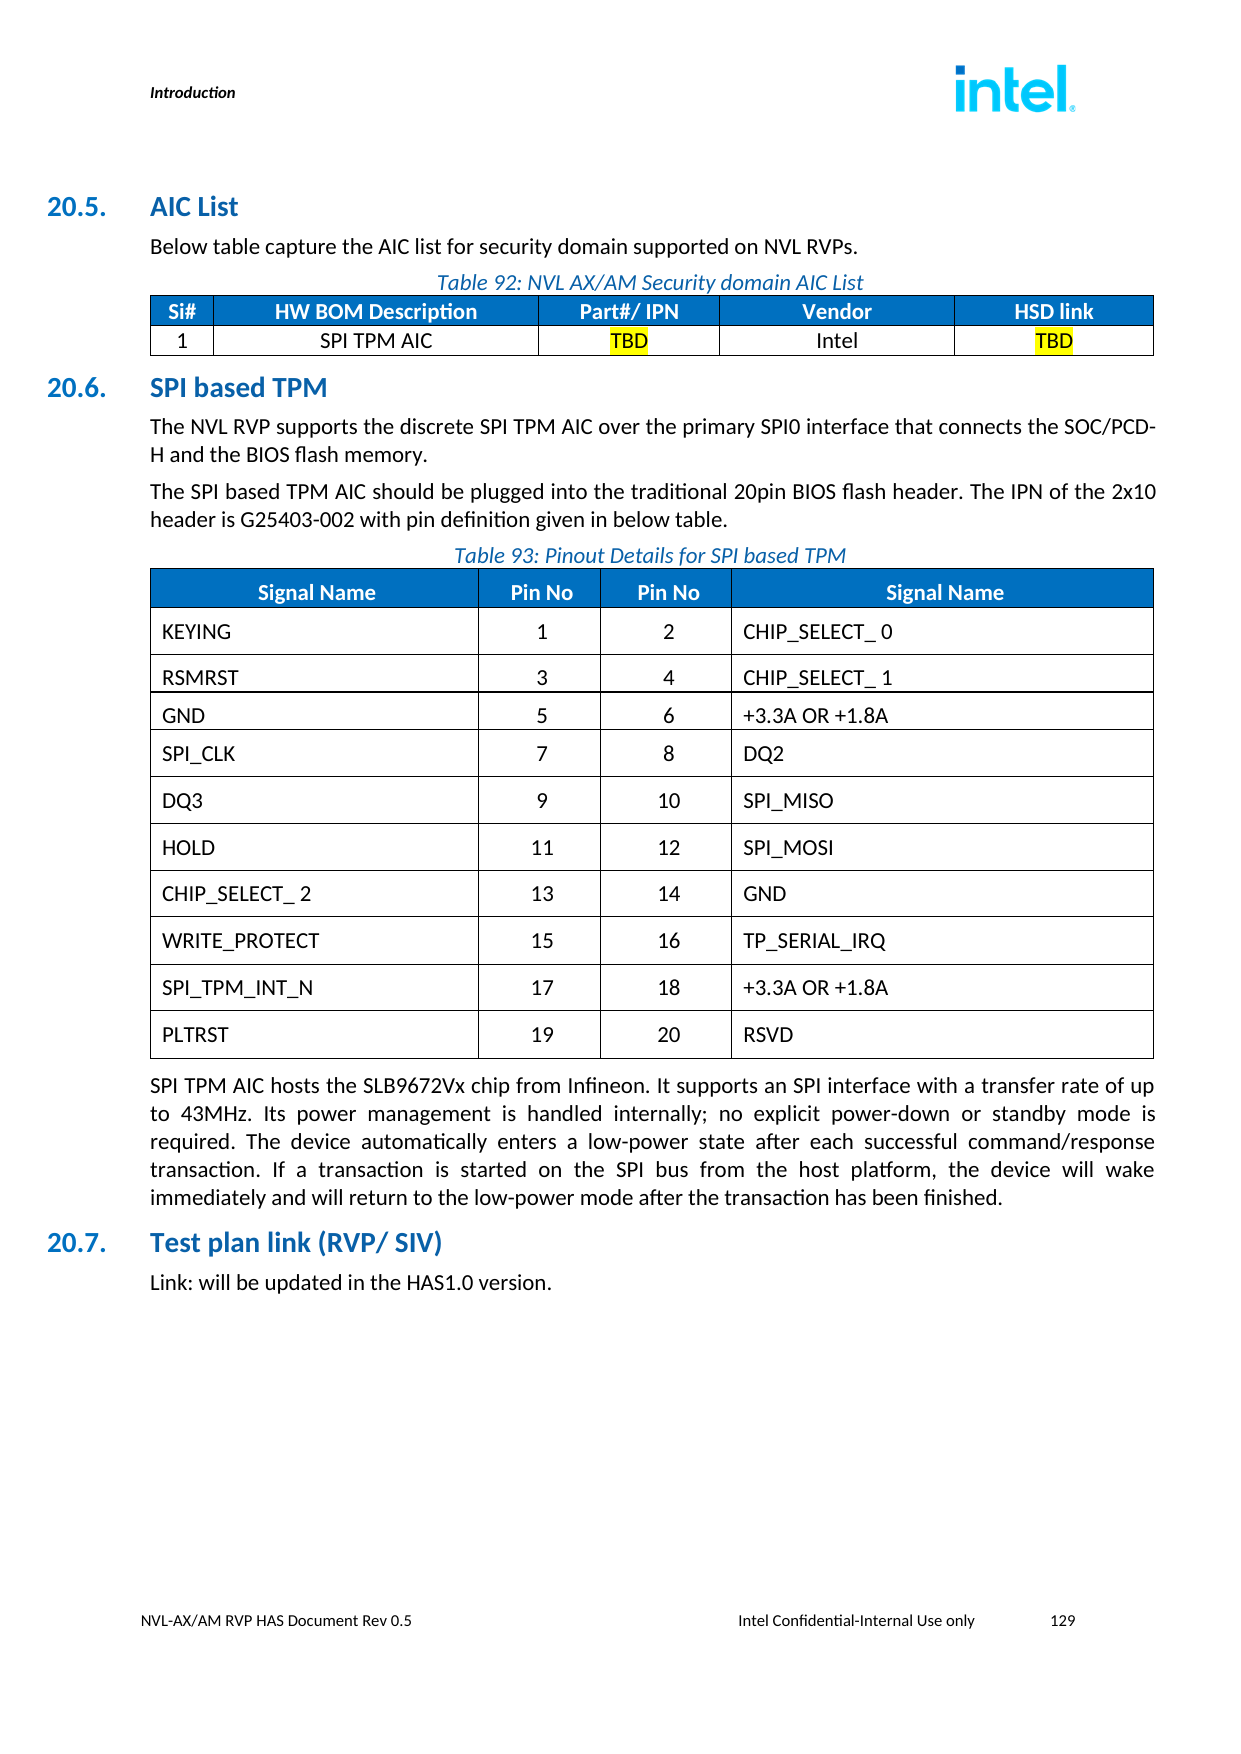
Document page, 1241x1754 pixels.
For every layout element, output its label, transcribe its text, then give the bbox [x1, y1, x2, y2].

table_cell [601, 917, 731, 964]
subtitle Test plan link (RVP/ SIV) [47, 1224, 1153, 1259]
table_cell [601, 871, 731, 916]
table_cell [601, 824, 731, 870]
text Link: will be updated in the HAS1.0 version. [150, 1268, 1153, 1296]
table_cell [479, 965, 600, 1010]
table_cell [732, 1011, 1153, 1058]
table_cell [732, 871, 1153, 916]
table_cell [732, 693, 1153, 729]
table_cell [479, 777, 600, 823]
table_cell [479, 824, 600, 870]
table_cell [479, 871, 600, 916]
subtitle SPI based TPM [47, 369, 1153, 404]
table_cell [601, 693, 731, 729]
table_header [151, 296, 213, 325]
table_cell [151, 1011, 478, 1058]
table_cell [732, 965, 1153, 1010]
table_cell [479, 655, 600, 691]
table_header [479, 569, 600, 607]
text Below table capture the AIC list for security domain supported on NVL RVPs. [150, 232, 1153, 260]
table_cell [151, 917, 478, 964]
text Table 92: NVL AX/AM Security domain AIC List [150, 272, 1153, 295]
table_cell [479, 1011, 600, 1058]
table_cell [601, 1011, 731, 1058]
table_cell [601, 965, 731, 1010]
subtitle AIC List [47, 188, 1153, 223]
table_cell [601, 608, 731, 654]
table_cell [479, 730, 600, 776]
text The SPI based TPM AIC should be plugged into the traditional 20pin BIOS flash header. The IPN of the 2x10 header is G25403-002 with pin definition given in below table. [150, 477, 1158, 533]
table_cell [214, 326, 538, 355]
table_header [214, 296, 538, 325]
text SPI TPM AIC hosts the SLB9672Vx chip from Infineon. It supports an SPI interface with a transfer rate of up to 43MHz. Its power management is handled internally; no explicit power-down or standby mode is required. The device automatically enters a low-power state after each successful command/response transaction. If a transaction is started on the SPI bus from the host platform, the device will wake immediately and will return to the low-power mode after the transaction has been finished. [150, 1071, 1157, 1212]
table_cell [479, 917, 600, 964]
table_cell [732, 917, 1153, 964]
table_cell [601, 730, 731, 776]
text The NVL RVP supports the discrete SPI TPM AIC over the primary SPI0 interface that connects the SOC/PCD-H and the BIOS flash memory. [150, 412, 1158, 468]
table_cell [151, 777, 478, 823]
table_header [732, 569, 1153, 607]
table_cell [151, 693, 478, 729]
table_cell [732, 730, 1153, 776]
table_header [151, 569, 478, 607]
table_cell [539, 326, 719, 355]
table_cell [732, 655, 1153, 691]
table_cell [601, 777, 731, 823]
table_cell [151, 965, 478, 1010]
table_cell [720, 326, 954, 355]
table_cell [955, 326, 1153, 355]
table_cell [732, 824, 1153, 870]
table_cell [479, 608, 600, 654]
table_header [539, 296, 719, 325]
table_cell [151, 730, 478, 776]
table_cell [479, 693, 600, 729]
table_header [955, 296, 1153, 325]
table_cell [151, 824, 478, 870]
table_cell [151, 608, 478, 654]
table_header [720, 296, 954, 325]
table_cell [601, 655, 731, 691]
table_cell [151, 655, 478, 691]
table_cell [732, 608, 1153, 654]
picture [955, 62, 1076, 114]
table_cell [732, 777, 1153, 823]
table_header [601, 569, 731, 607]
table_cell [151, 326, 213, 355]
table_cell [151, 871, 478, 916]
text Table 93: Pinout Details for SPI based TPM [150, 545, 1153, 568]
